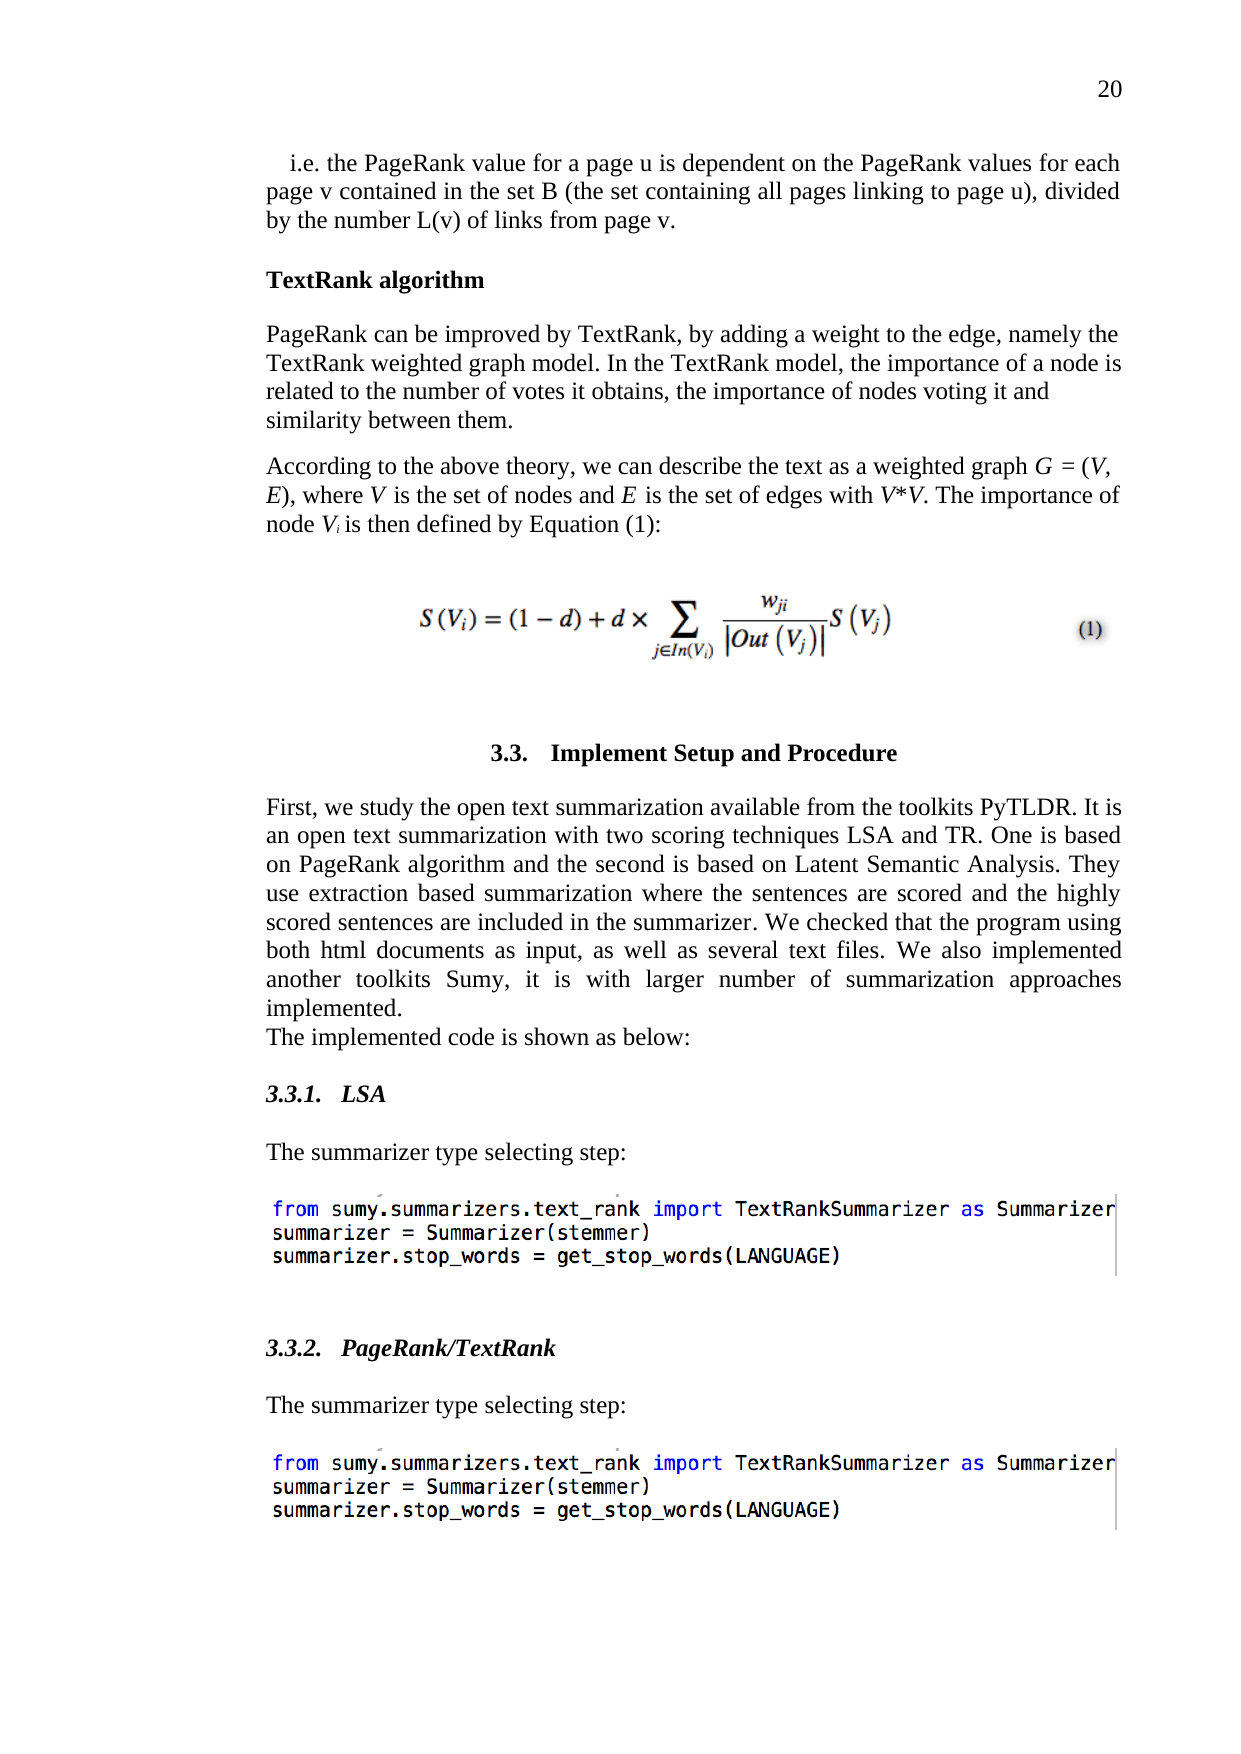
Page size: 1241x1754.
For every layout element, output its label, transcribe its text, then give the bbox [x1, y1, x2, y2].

text The implemented code is shown as below: [266, 1022, 1122, 1051]
list PageRank/TextRank [266, 1333, 1122, 1362]
picture [265, 1448, 1123, 1530]
text The summarizer type selecting step: [266, 1137, 1122, 1166]
text According to the above theory, we can describe the text as a weighted graph G = (V, E), where V is the set of nodes and E is the set of edges with V*V. The importance of node Vi is then defined by Equation (1): [266, 451, 1122, 537]
picture [265, 1194, 1123, 1276]
list LSA [266, 1079, 1122, 1108]
text First, we study the open text summarization available from the toolkits PyTLDR. It is an open text summarization with two scoring techniques LSA and TR. One is based on PageRank algorithm and the second is based on Latent Semantic Analysis. They use extraction based summarization where the sentences are scored and the highly scored sentences are included in the summarizer. We checked that the program using both html documents as input, as well as several text files. We also implemented another toolkits Sumy, it is with larger number of summarization approaches implemented. [266, 792, 1122, 1022]
subtitle Implement Setup and Procedure [266, 738, 1122, 767]
text i.e. the PageRank value for a page u is dependent on the PageRank values for each page v contained in the set B (the set containing all pages linking to page u), divided by the number L(v) of links from page v. [266, 148, 1122, 234]
text The summarizer type selecting step: [266, 1391, 1122, 1419]
text TextRank algorithm [266, 263, 1122, 294]
picture [265, 554, 1123, 689]
text PageRank can be improved by TextRank, by adding a weight to the edge, namely the TextRank weighted graph model. In the TextRank model, the importance of a node is related to the number of votes it obtains, the importance of nodes voting it and similarity between them. [266, 319, 1122, 434]
